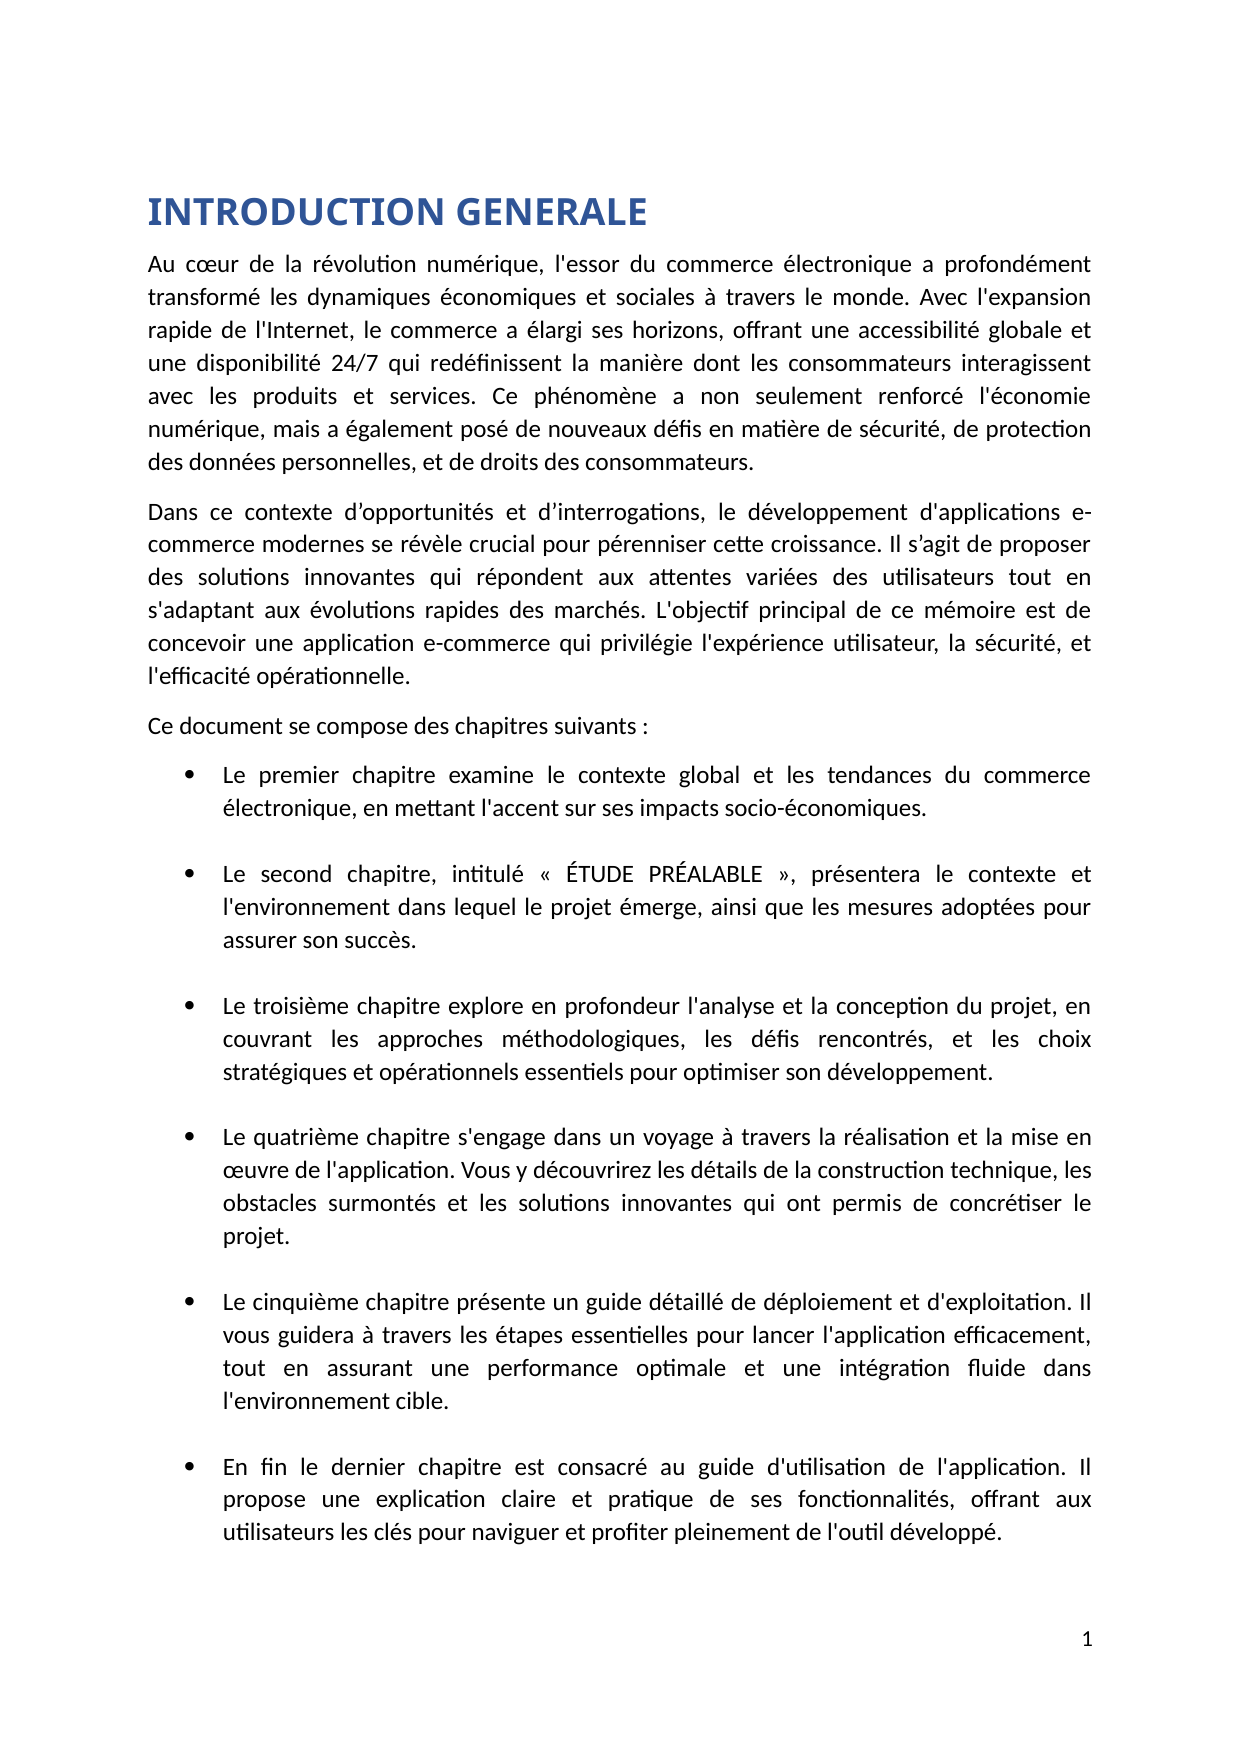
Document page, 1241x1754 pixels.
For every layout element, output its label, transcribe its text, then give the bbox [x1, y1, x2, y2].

list Le premier chapitre examine le contexte global et les tendances du commerce électronique, en mettant l'accent sur ses impacts socio-économiques. [185, 759, 1093, 823]
list Le cinquième chapitre présente un guide détaillé de déploiement et d'exploitation. Il vous guidera à travers les étapes essentielles pour lancer l'application efficacement, tout en assurant une performance optimale et une intégration fluide dans l'environnement cible. [185, 1286, 1093, 1415]
text Dans ce contexte d’opportunités et d’interrogations, le développement d'applications e-commerce modernes se révèle crucial pour pérenniser cette croissance. Il s’agit de proposer des solutions innovantes qui répondent aux attentes variées des utilisateurs tout en s'adaptant aux évolutions rapides des marchés. L'objectif principal de ce mémoire est de concevoir une application e-commerce qui privilégie l'expérience utilisateur, la sécurité, et l'efficacité opérationnelle. [148, 496, 1093, 691]
list En fin le dernier chapitre est consacré au guide d'utilisation de l'application. Il propose une explication claire et pratique de ses fonctionnalités, offrant aux utilisateurs les clés pour naviguer et profiter pleinement de l'outil développé. [185, 1451, 1093, 1547]
text Ce document se compose des chapitres suivants : [148, 710, 1093, 740]
text Au cœur de la révolution numérique, l'essor du commerce électronique a profondément transformé les dynamiques économiques et sociales à travers le monde. Avec l'expansion rapide de l'Internet, le commerce a élargi ses horizons, offrant une accessibilité globale et une disponibilité 24/7 qui redéfinissent la manière dont les consommateurs interagissent avec les produits et services. Ce phénomène a non seulement renforcé l'économie numérique, mais a également posé de nouveaux défis en matière de sécurité, de protection des données personnelles, et de droits des consommateurs. [148, 248, 1093, 477]
list Le quatrième chapitre s'engage dans un voyage à travers la réalisation et la mise en œuvre de l'application. Vous y découvrirez les détails de la construction technique, les obstacles surmontés et les solutions innovantes qui ont permis de concrétiser le projet. [185, 1121, 1093, 1251]
list Le troisième chapitre explore en profondeur l'analyse et la conception du projet, en couvrant les approches méthodologiques, les défis rencontrés, et les choix stratégiques et opérationnels essentiels pour optimiser son développement. [185, 990, 1093, 1086]
list Le second chapitre, intitulé « ÉTUDE PRÉALABLE », présentera le contexte et l'environnement dans lequel le projet émerge, ainsi que les mesures adoptées pour assurer son succès. [185, 858, 1093, 954]
subtitle INTRODUCTION GENERALE [148, 185, 1093, 236]
